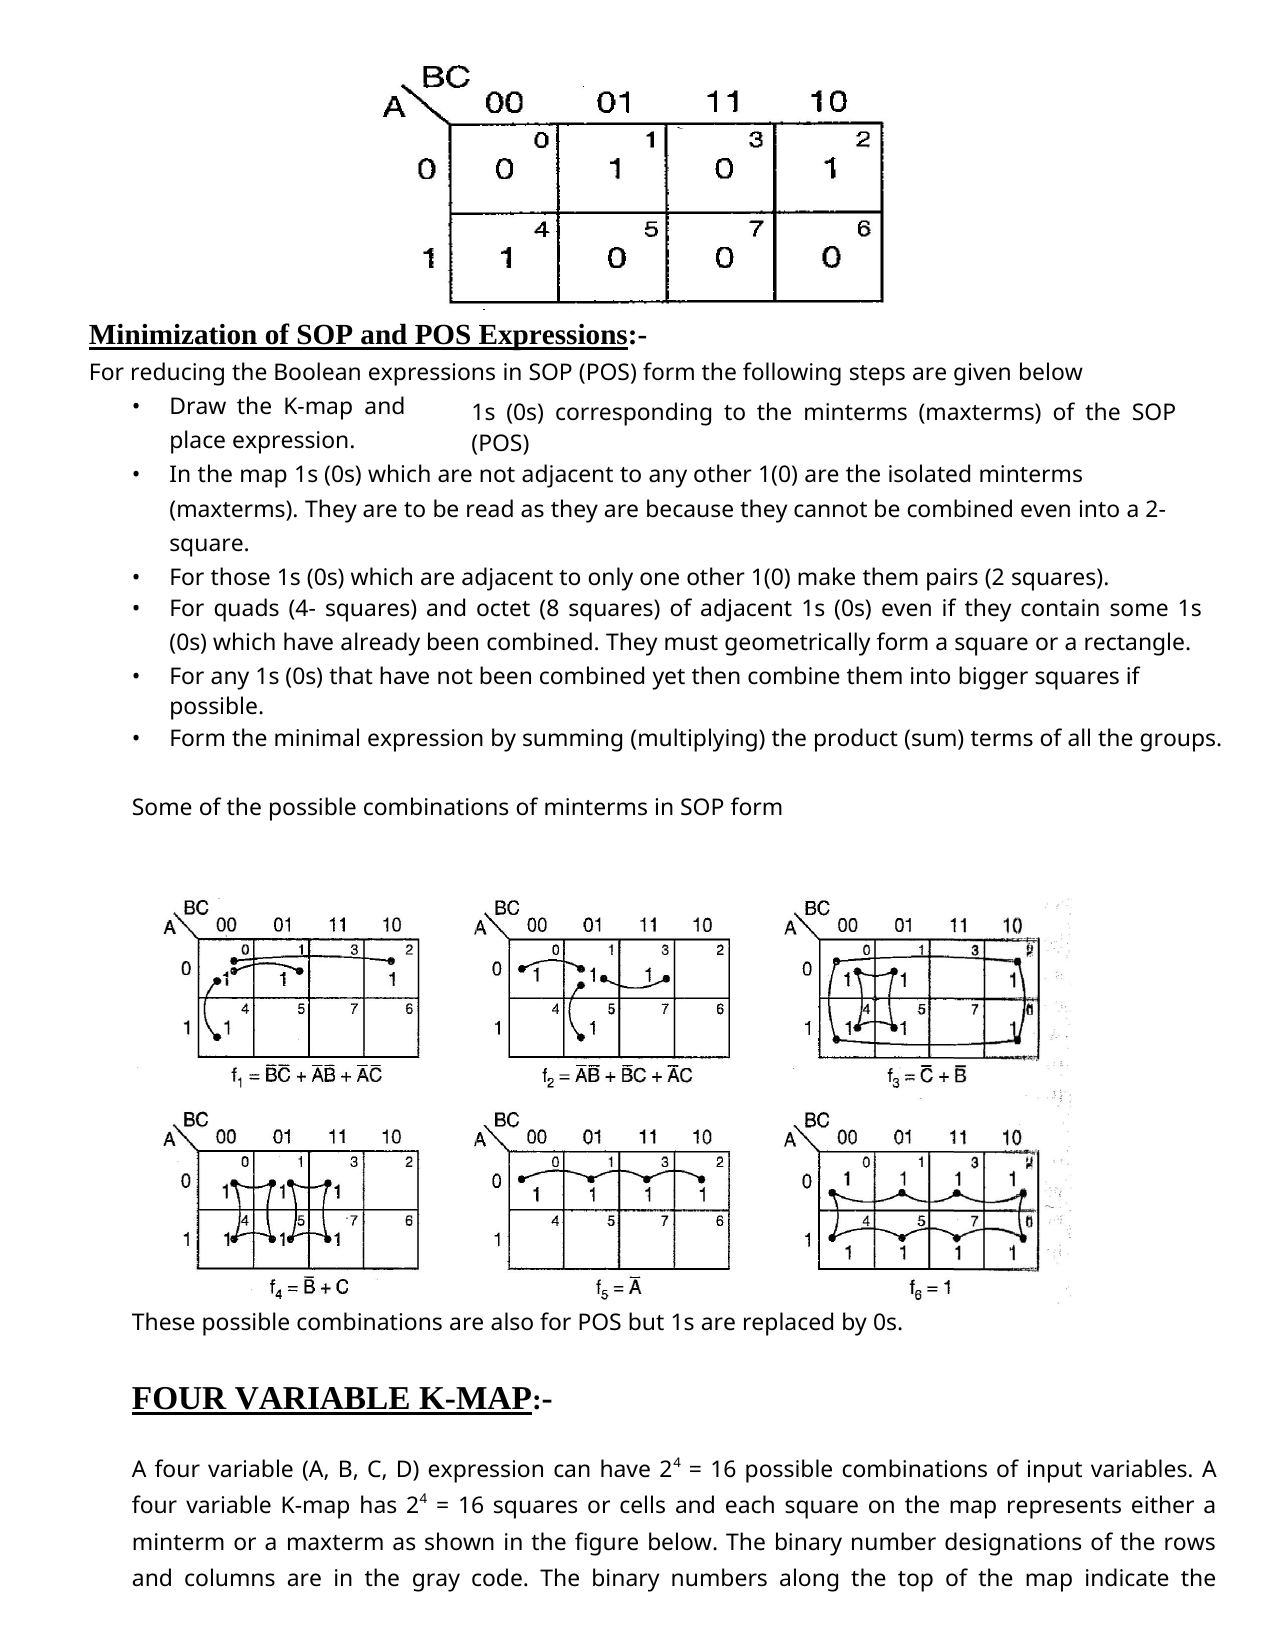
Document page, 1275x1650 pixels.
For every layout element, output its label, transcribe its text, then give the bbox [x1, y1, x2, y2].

list Form the minimal expression by summing (multiplying) the product (sum) terms of all the groups. [132, 722, 1239, 753]
list In the map 1s (0s) which are not adjacent to any other 1(0) are the isolated minterms (maxterms). They are to be read as they are because they cannot be combined even into a 2-square. [132, 458, 1217, 558]
list For those 1s (0s) which are adjacent to only one other 1(0) make them pairs (2 squares). [132, 561, 1239, 591]
text 1s (0s) corresponding to the minterms (maxterms) of the SOP (POS) [471, 396, 1239, 458]
text Some of the possible combinations of minterms in SOP form [132, 791, 1239, 822]
subtitle Minimization of SOP and POS Expressions:- [89, 317, 1239, 351]
list Draw the K-map and place expression. [132, 390, 460, 456]
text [132, 1453, 1217, 1593]
picture [382, 58, 927, 314]
text FOUR VARIABLE K-MAP:- [132, 1379, 1239, 1417]
list For any 1s (0s) that have not been combined yet then combine them into bigger squares if possible. [132, 661, 1239, 720]
list For quads (4- squares) and octet (8 squares) of adjacent 1s (0s) even if they contain some 1s (0s) which have already been combined. They must geometrically form a square or a rectangle. [132, 592, 1217, 657]
text For reducing the Boolean expressions in SOP (POS) form the following steps are given below [89, 356, 1239, 388]
picture [133, 897, 1072, 1305]
